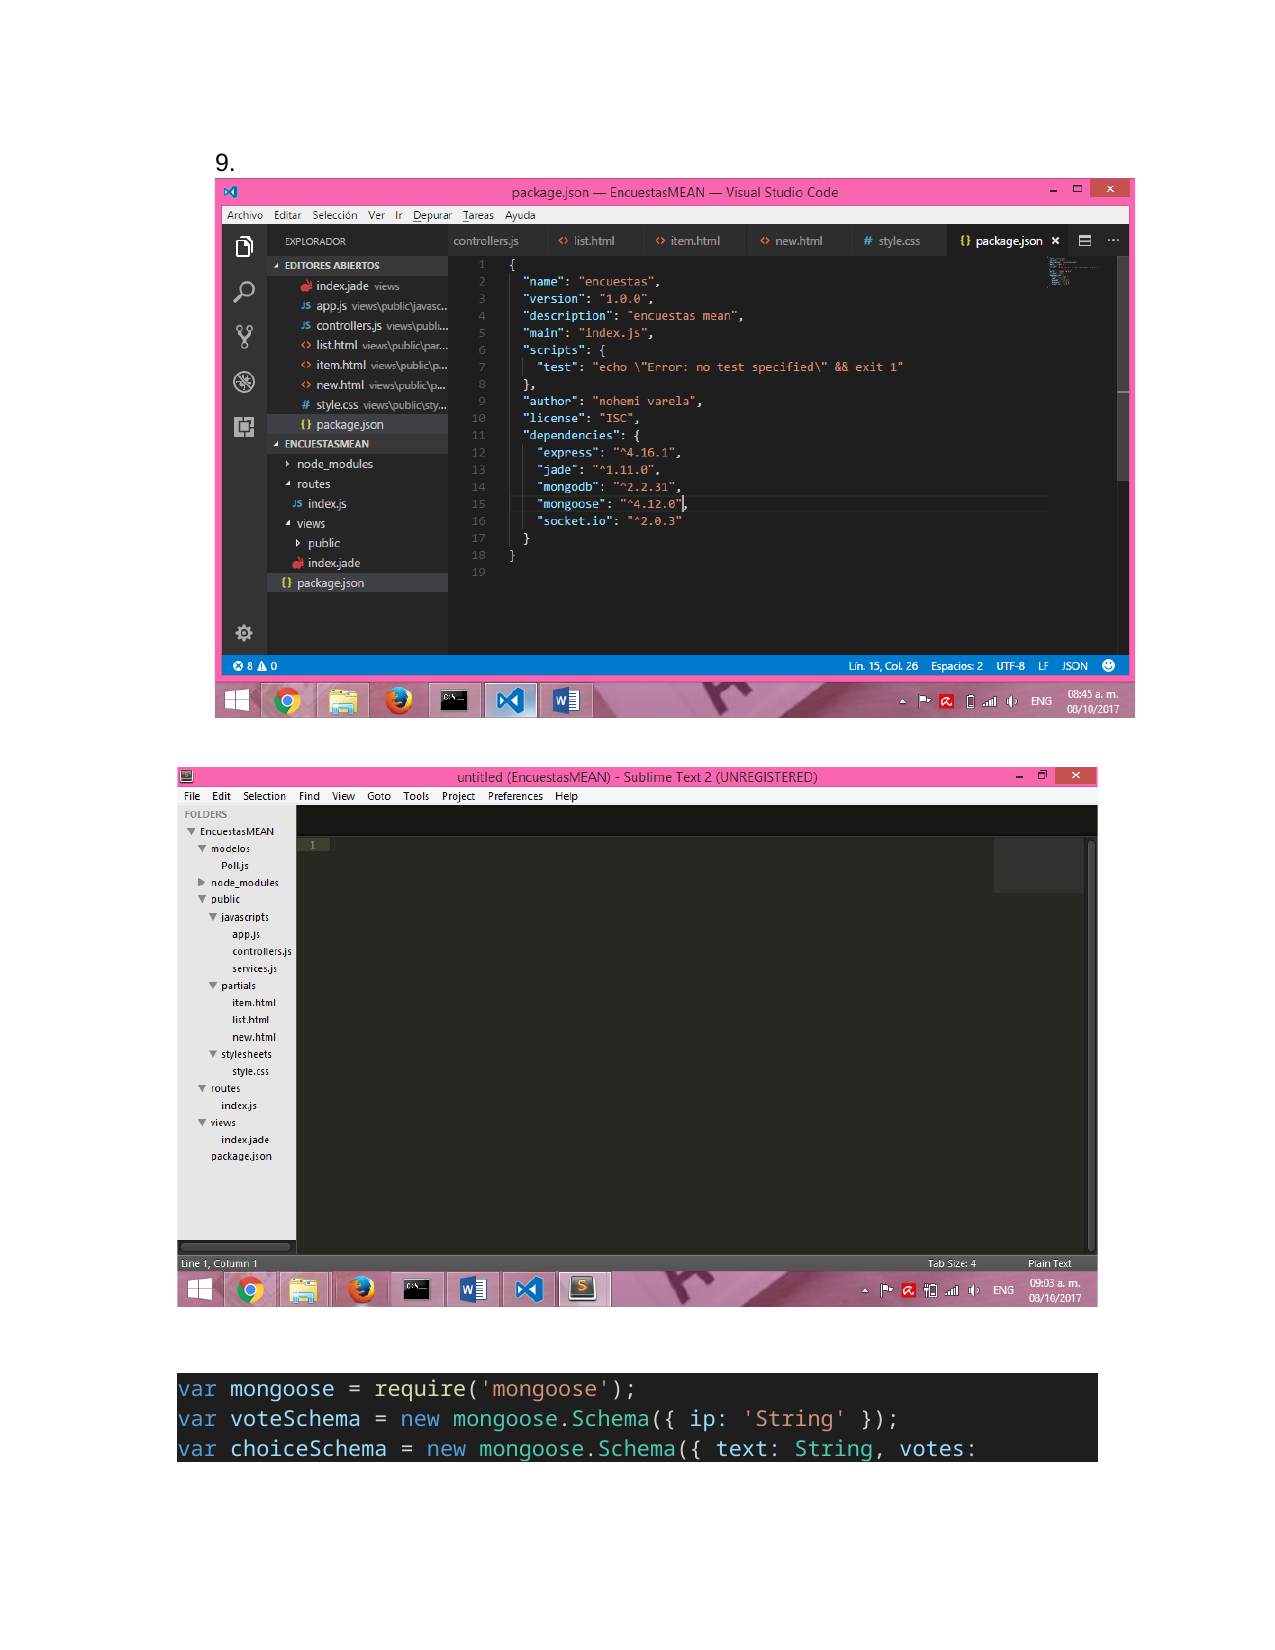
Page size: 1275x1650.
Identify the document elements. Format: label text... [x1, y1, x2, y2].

text var mongoose = require('mongoose'); [177, 1373, 1098, 1403]
text var voteSchema = new mongoose.Schema({ ip: 'String' }); [177, 1403, 1098, 1433]
picture [177, 767, 1098, 1307]
picture [214, 178, 1136, 718]
text var choiceSchema = new mongoose.Schema({ text: String, votes: [177, 1433, 1098, 1462]
